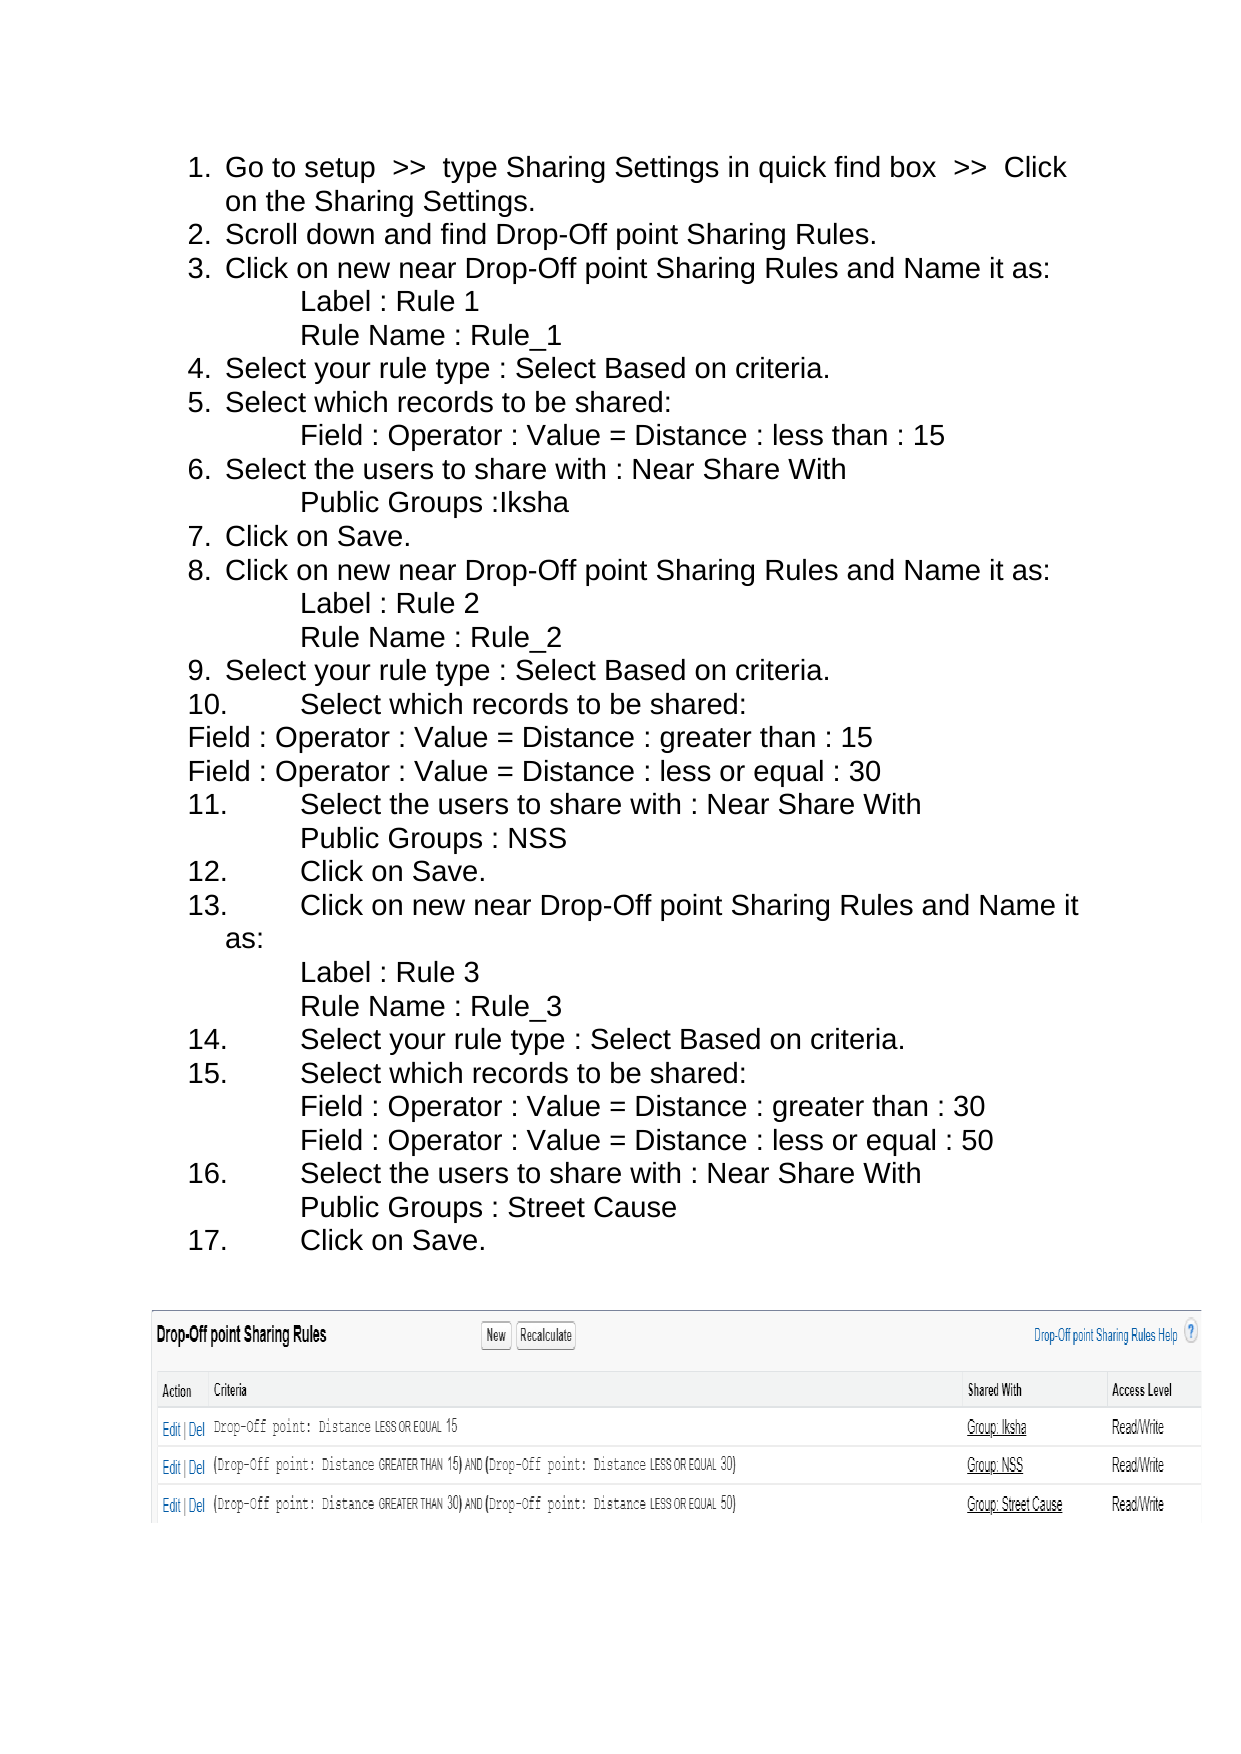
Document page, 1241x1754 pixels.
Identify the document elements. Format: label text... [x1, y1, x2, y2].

list Click on Save. [187, 519, 1081, 552]
list Click on Save. [187, 1223, 1081, 1257]
text Label : Rule 2 [300, 586, 1081, 619]
text Public Groups : NSS [300, 821, 1081, 854]
text Rule Name : Rule_3 [300, 988, 1081, 1022]
text Rule Name : Rule_2 [300, 619, 1081, 653]
text Field : Operator : Value = Distance : less than : 15 [300, 418, 1081, 452]
text Public Groups :Iksha [300, 485, 1081, 519]
list Go to setup >> type Sharing Settings in quick find box >> Click on the Sharing Settings. [187, 150, 1081, 217]
text Field : Operator : Value = Distance : less or equal : 30 [187, 754, 1081, 787]
list Select the users to share with : Near Share With [187, 787, 1081, 821]
list Click on new near Drop-Off point Sharing Rules and Name it as: [187, 552, 1081, 586]
text Field : Operator : Value = Distance : less or equal : 50 [300, 1123, 1081, 1156]
picture [150, 1310, 1202, 1523]
list Select which records to be shared: [187, 687, 1081, 720]
list Select which records to be shared: [187, 385, 1081, 418]
list Scroll down and find Drop-Off point Sharing Rules. [187, 217, 1081, 251]
list Click on new near Drop-Off point Sharing Rules and Name it as: [187, 888, 1081, 955]
text Field : Operator : Value = Distance : greater than : 30 [300, 1089, 1081, 1123]
list Select the users to share with : Near Share With [187, 1156, 1081, 1190]
text Public Groups : Street Cause [300, 1190, 1081, 1223]
list Click on new near Drop-Off point Sharing Rules and Name it as: [187, 251, 1081, 284]
list Select your rule type : Select Based on criteria. [187, 653, 1081, 687]
text Rule Name : Rule_1 [300, 318, 1081, 351]
list Select your rule type : Select Based on criteria. [187, 351, 1081, 385]
list Select your rule type : Select Based on criteria. [187, 1022, 1081, 1056]
text Field : Operator : Value = Distance : greater than : 15 [187, 720, 1081, 754]
list Select the users to share with : Near Share With [187, 452, 1081, 485]
text Label : Rule 1 [300, 284, 1081, 318]
list Click on Save. [187, 854, 1081, 888]
list Select which records to be shared: [187, 1056, 1081, 1089]
text Label : Rule 3 [300, 955, 1081, 988]
